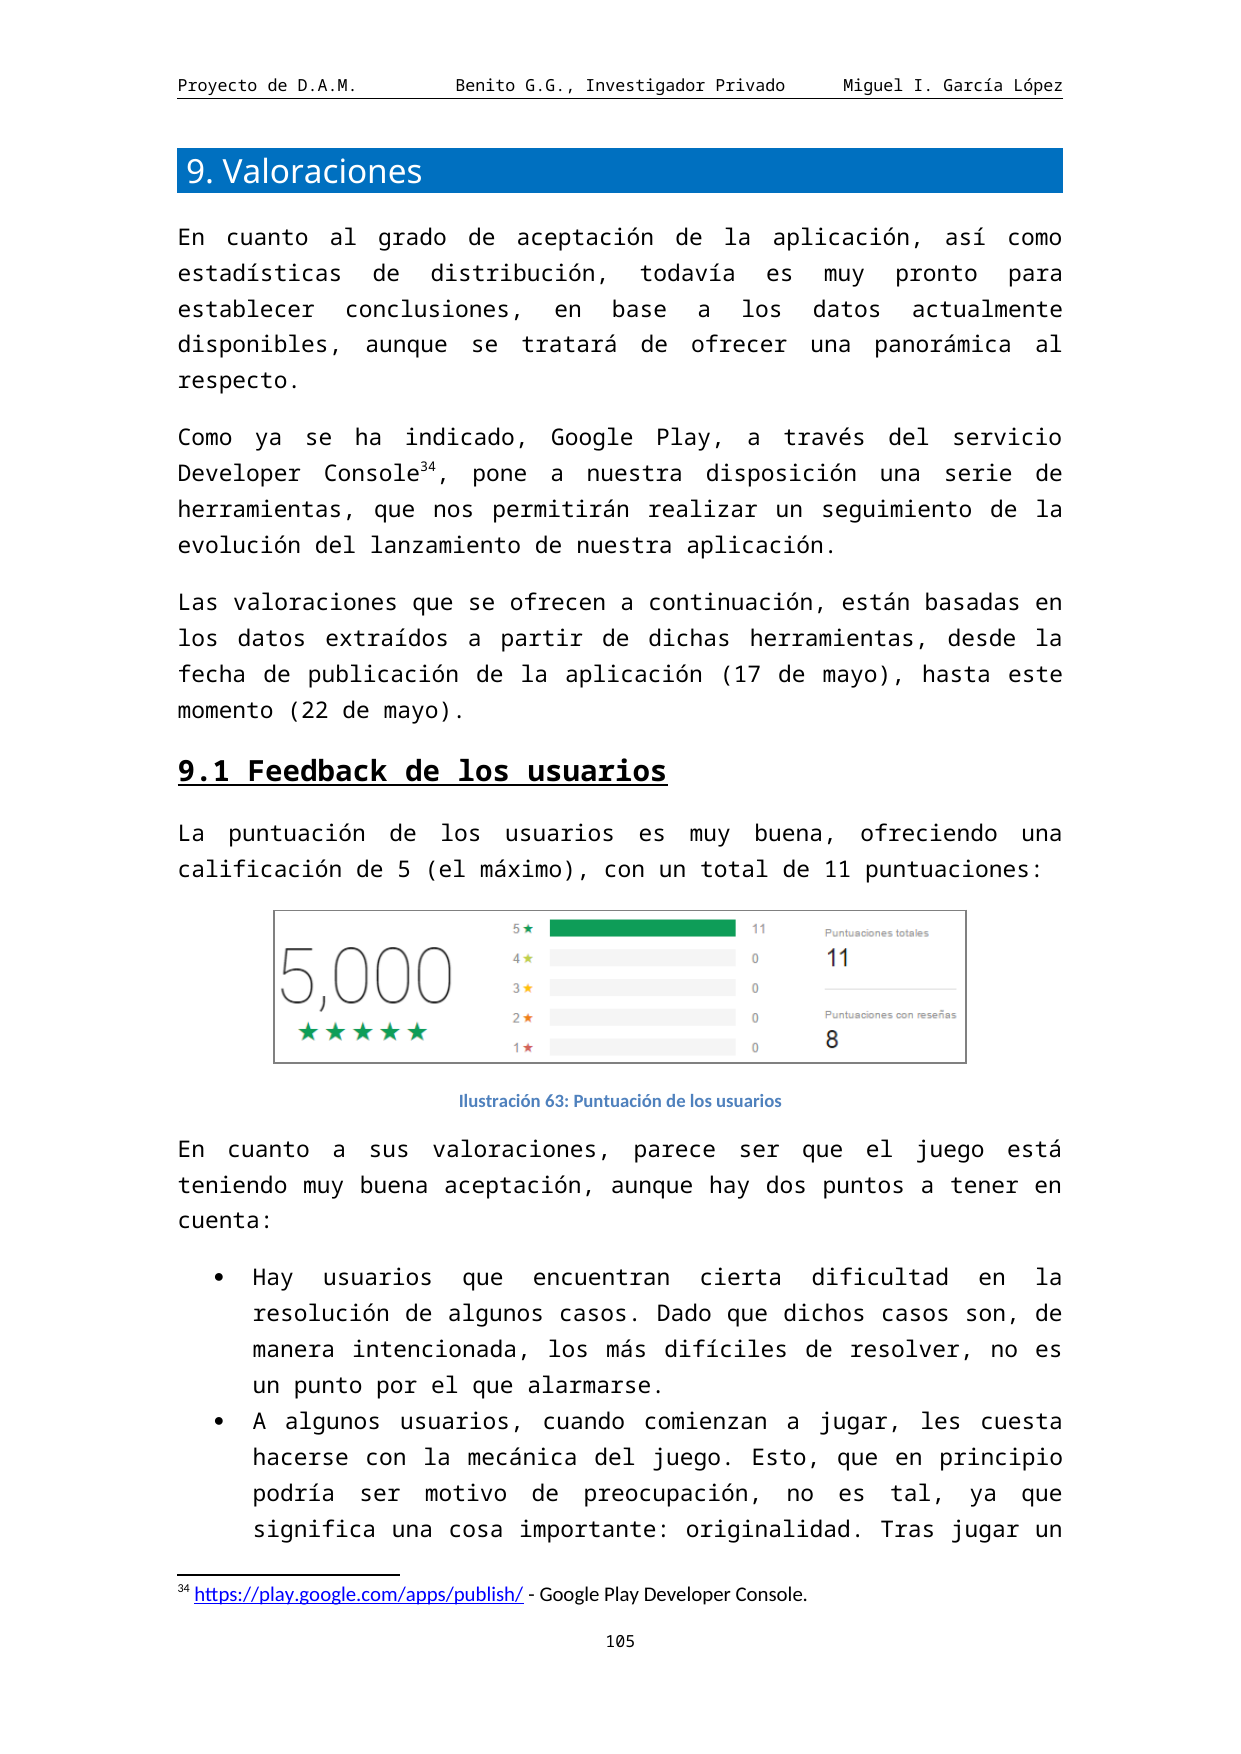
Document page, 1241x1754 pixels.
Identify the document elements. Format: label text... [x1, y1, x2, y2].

text En cuanto al grado de aceptación de la aplicación, así como estadísticas de distribución, todavía es muy pronto para establecer conclusiones, en base a los datos actualmente disponibles, aunque se tratará de ofrecer una panorámica al respecto. [177, 221, 1063, 396]
text Como ya se ha indicado, Google Play, a través del servicio Developer Console, pone a nuestra disposición una serie de herramientas, que nos permitirán realizar un seguimiento de la evolución del lanzamiento de nuestra aplicación. [177, 421, 1063, 560]
text 9.1 Feedback de los usuarios [177, 750, 1063, 790]
text 9. Valoraciones [177, 148, 1063, 193]
list Hay usuarios que encuentran cierta dificultad en la resolución de algunos casos. Dado que dichos casos son, de manera intencionada, los más difíciles de resolver, no es un punto por el que alarmarse. [215, 1261, 1063, 1400]
text En cuanto a sus valoraciones, parece ser que el juego está teniendo muy buena aceptación, aunque hay dos puntos a tener en cuenta: [177, 1133, 1063, 1236]
text La puntuación de los usuarios es muy buena, ofreciendo una calificación de 5 (el máximo), con un total de 11 puntuaciones: [177, 817, 1063, 884]
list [215, 1405, 1063, 1544]
text Las valoraciones que se ofrecen a continuación, están basadas en los datos extraídos a partir de dichas herramientas, desde la fecha de publicación de la aplicación (17 de mayo), hasta este momento (22 de mayo). [177, 586, 1063, 725]
